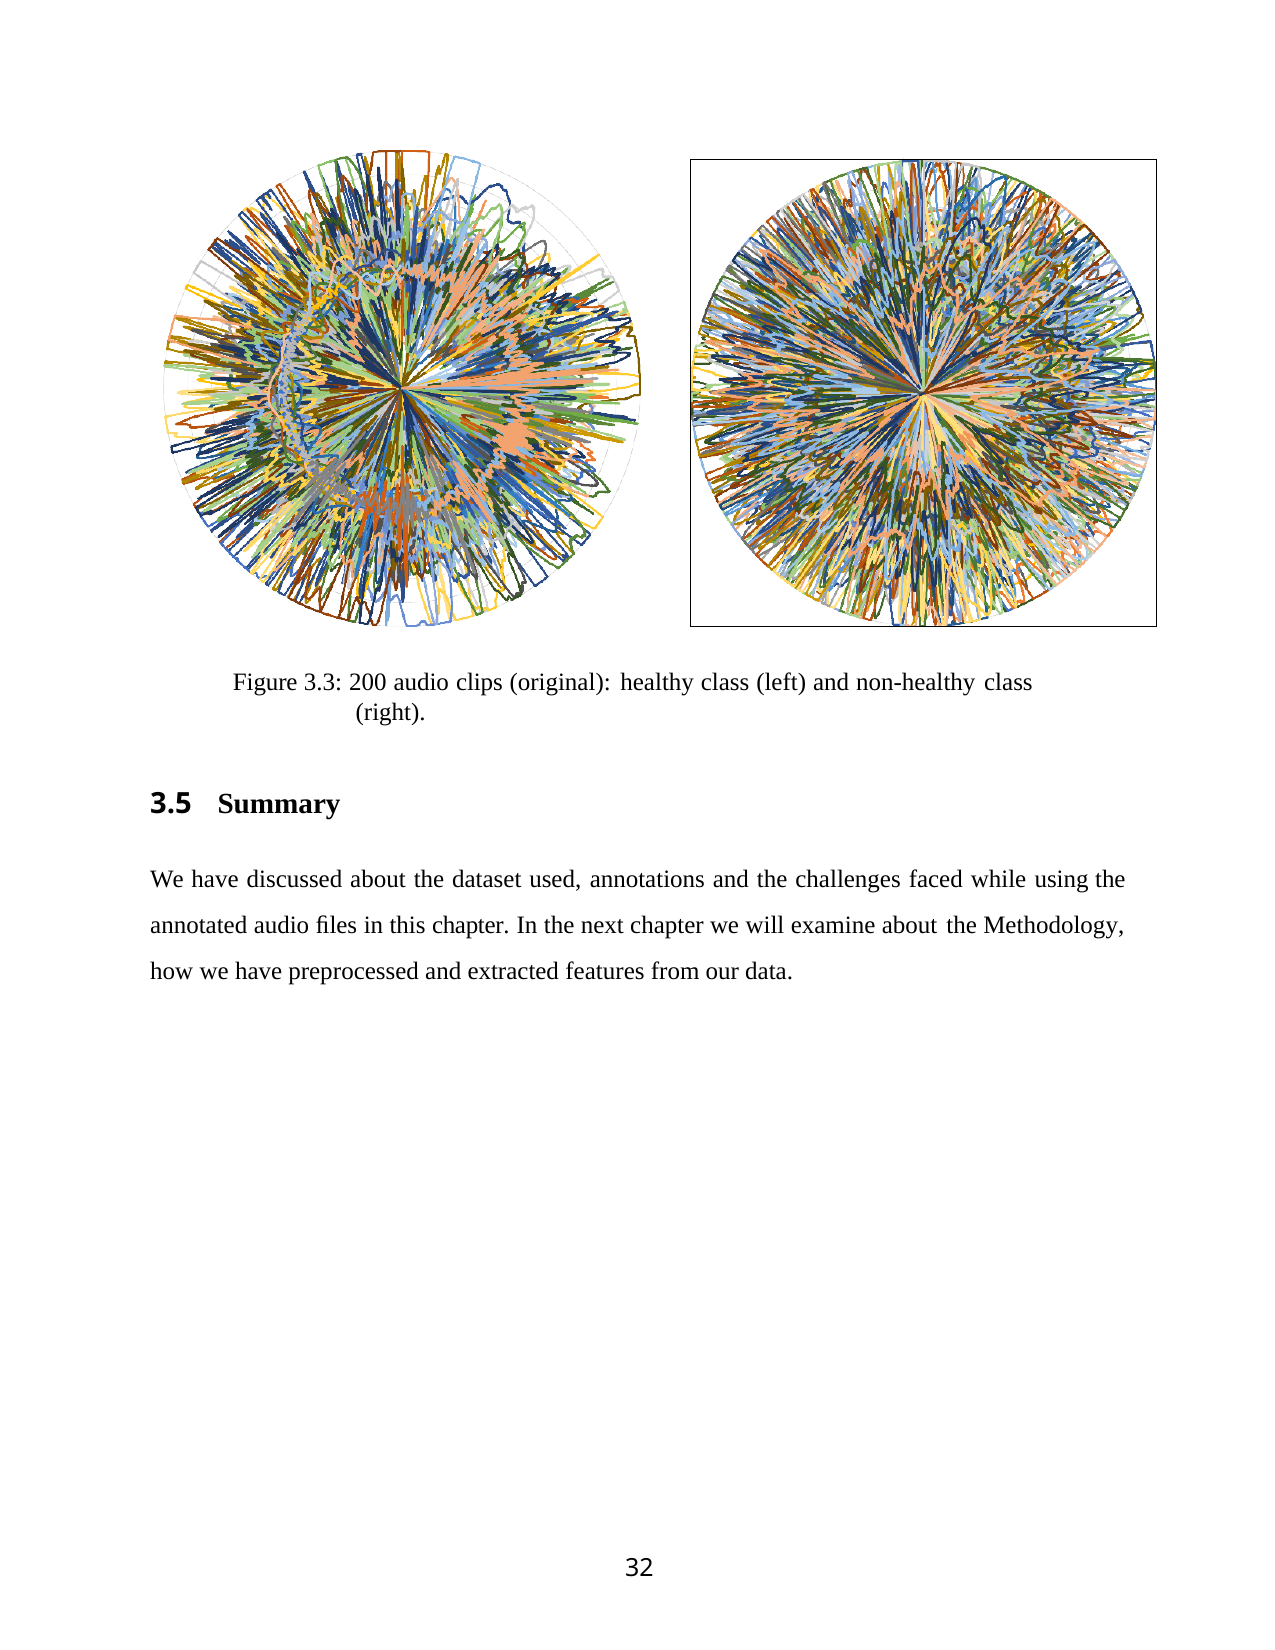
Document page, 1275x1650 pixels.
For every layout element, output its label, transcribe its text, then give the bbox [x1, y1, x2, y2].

subtitle Summary [150, 782, 1150, 822]
text Figure 3.3: 200 audio clips (original): healthy class (left) and non-healthy class (right). [233, 666, 1042, 726]
picture [163, 149, 641, 157]
picture [691, 160, 1156, 626]
text We have discussed about the dataset used, annotations and the challenges faced while using the annotated audio ﬁles in this chapter. In the next chapter we will examine about the Methodology, how we have preprocessed and extracted features from our data. [150, 864, 1125, 985]
picture [163, 160, 641, 627]
